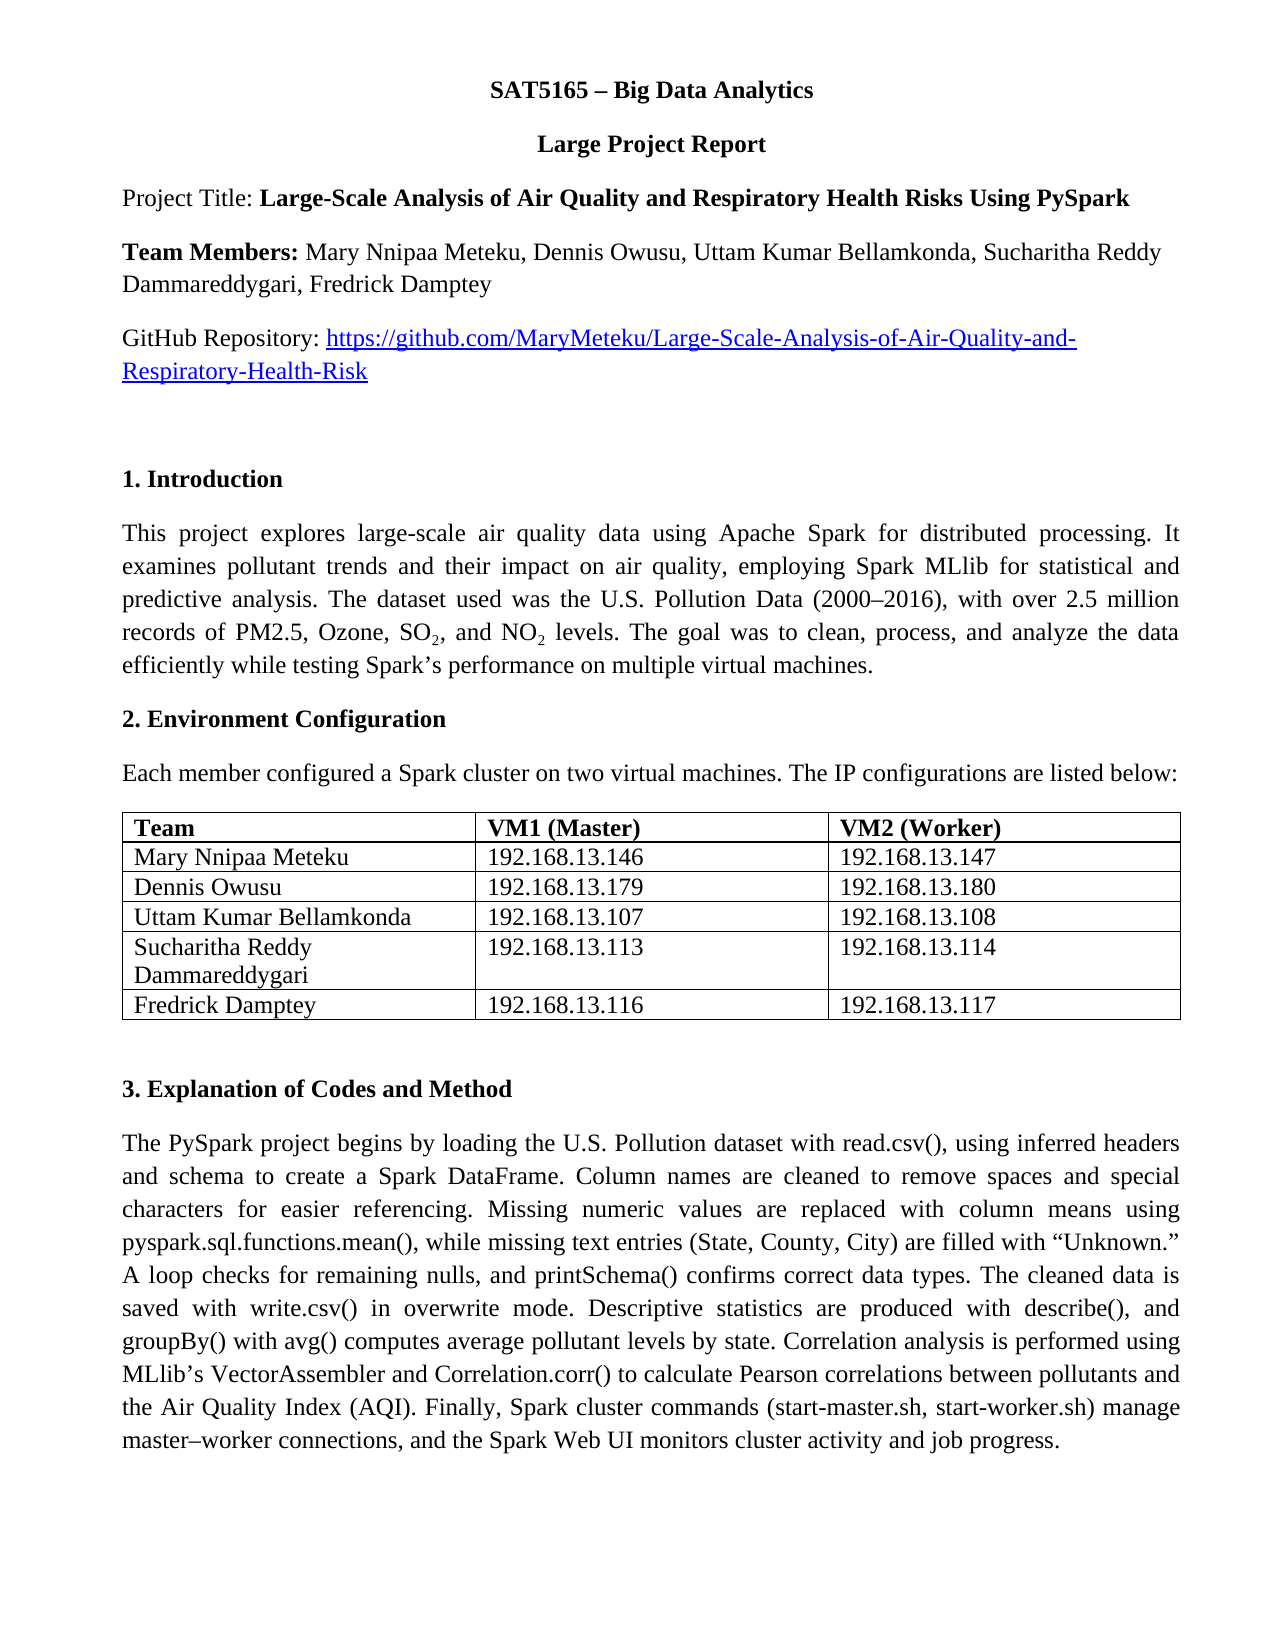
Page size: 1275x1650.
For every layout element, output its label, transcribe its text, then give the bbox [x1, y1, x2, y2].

text This project explores large-scale air quality data using Apache Spark for distributed processing. It examines pollutant trends and their impact on air quality, employing Spark MLlib for statistical and predictive analysis. The dataset used was the U.S. Pollution Data (2000–2016), with over 2.5 million records of PM2.5, Ozone, SO₂, and NO₂ levels. The goal was to clean, process, and analyze the data efficiently while testing Spark’s performance on multiple virtual machines. [122, 518, 1181, 679]
text Team Members: Mary Nnipaa Meteku, Dennis Owusu, Uttam Kumar Bellamkonda, Sucharitha Reddy Dammareddygari, Fredrick Damptey [122, 237, 1181, 298]
table_cell 192.168.13.108 [829, 902, 1180, 931]
table_header VM1 (Master) [476, 813, 828, 841]
text 3. Explanation of Codes and Method [122, 1074, 1181, 1103]
table_cell 192.168.13.146 [476, 843, 828, 871]
table_header VM2 (Worker) [829, 813, 1180, 841]
table_cell 192.168.13.180 [829, 872, 1180, 901]
table_cell 192.168.13.113 [476, 932, 828, 989]
table_cell Fredrick Damptey [123, 990, 475, 1019]
table_cell Dennis Owusu [123, 872, 475, 901]
text GitHub Repository: https://github.com/MaryMeteku/Large-Scale-Analysis-of-Air-Quality-and-Respiratory-Health-Risk [122, 323, 1181, 385]
text SAT5165 – Big Data Analytics [122, 75, 1181, 104]
text Large Project Report [122, 129, 1181, 158]
text 1. Introduction [122, 464, 1181, 493]
table_cell Sucharitha Reddy Dammareddygari [123, 932, 475, 989]
table_cell Uttam Kumar Bellamkonda [123, 902, 475, 931]
text 2. Environment Configuration [122, 704, 1181, 733]
table_cell 192.168.13.107 [476, 902, 828, 931]
table_cell Mary Nnipaa Meteku [123, 843, 475, 871]
text Each member configured a Spark cluster on two virtual machines. The IP configurations are listed below: [122, 758, 1181, 787]
text The PySpark project begins by loading the U.S. Pollution dataset with read.csv(), using inferred headers and schema to create a Spark DataFrame. Column names are cleaned to remove spaces and special characters for easier referencing. Missing numeric values are replaced with column means using pyspark.sql.functions.mean(), while missing text entries (State, County, City) are filled with “Unknown.” A loop checks for remaining nulls, and printSchema() confirms correct data types. The cleaned data is saved with write.csv() in overwrite mode. Descriptive statistics are produced with describe(), and groupBy() with avg() computes average pollutant levels by state. Correlation analysis is performed using MLlib’s VectorAssembler and Correlation.corr() to calculate Pearson correlations between pollutants and the Air Quality Index (AQI). Finally, Spark cluster commands (start-master.sh, start-worker.sh) manage master–worker connections, and the Spark Web UI monitors cluster activity and job progress. [122, 1128, 1181, 1454]
table_cell 192.168.13.114 [829, 932, 1180, 989]
table_cell 192.168.13.179 [476, 872, 828, 901]
text Project Title: Large-Scale Analysis of Air Quality and Respiratory Health Risks Using PySpark [122, 183, 1181, 211]
table_cell 192.168.13.147 [829, 843, 1180, 871]
table_header Team [123, 813, 475, 841]
table_cell 192.168.13.116 [476, 990, 828, 1019]
table_cell 192.168.13.117 [829, 990, 1180, 1019]
